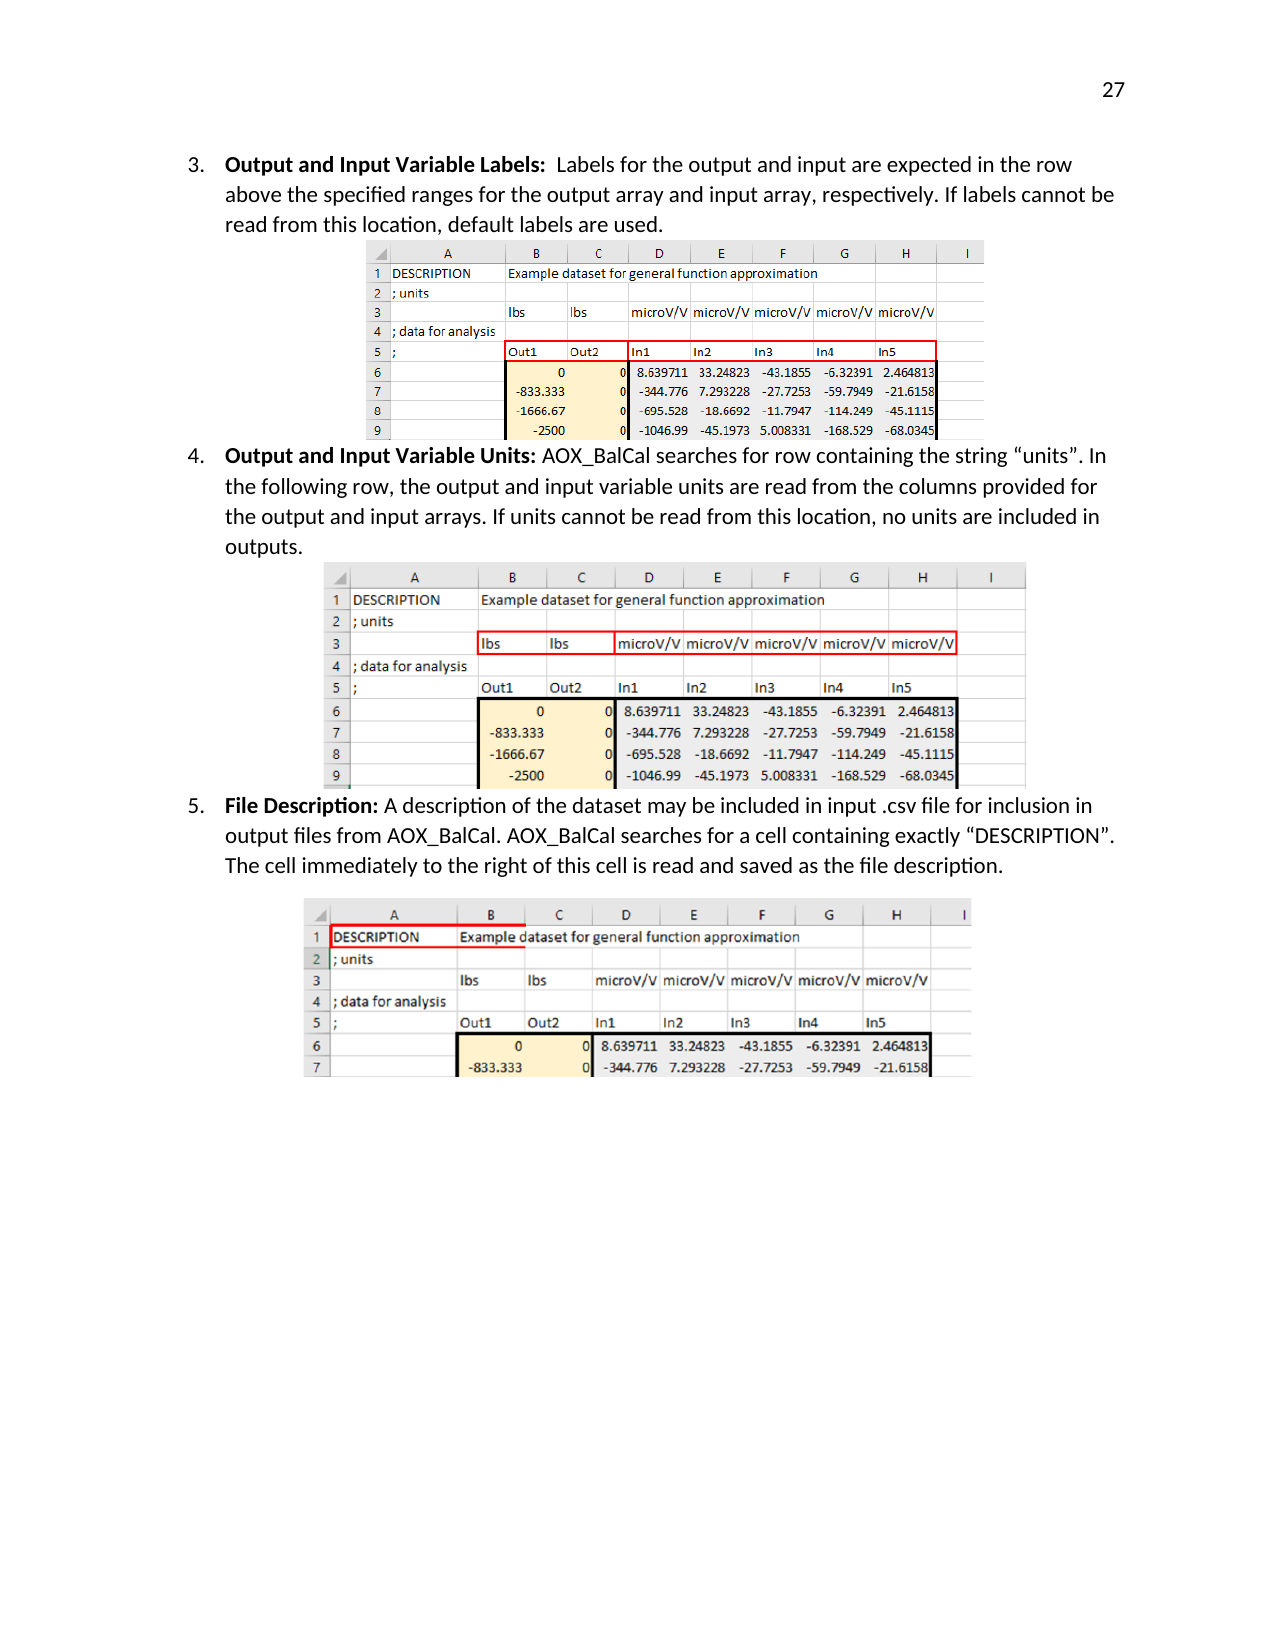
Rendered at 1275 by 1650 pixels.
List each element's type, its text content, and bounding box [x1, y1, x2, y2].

picture [323, 562, 1027, 789]
list Output and Input Variable Units: AOX_BalCal searches for row containing the string “units”. In the following row, the output and input variable units are read from the columns provided for the output and input arrays. If units cannot be read from this location, no units are included in outputs. [187, 442, 1125, 560]
list Output and Input Variable Labels: Labels for the output and input are expected in the row above the specified ranges for the output array and input array, respectively. If labels cannot be read from this location, default labels are used. [187, 150, 1125, 238]
picture [303, 898, 972, 1077]
picture [365, 240, 985, 440]
list File Description: A description of the dataset may be included in input .csv file for inclusion in output files from AOX_BalCal. AOX_BalCal searches for a cell containing exactly “DESCRIPTION”. The cell immediately to the right of this cell is read and saved as the file description. [187, 791, 1125, 879]
